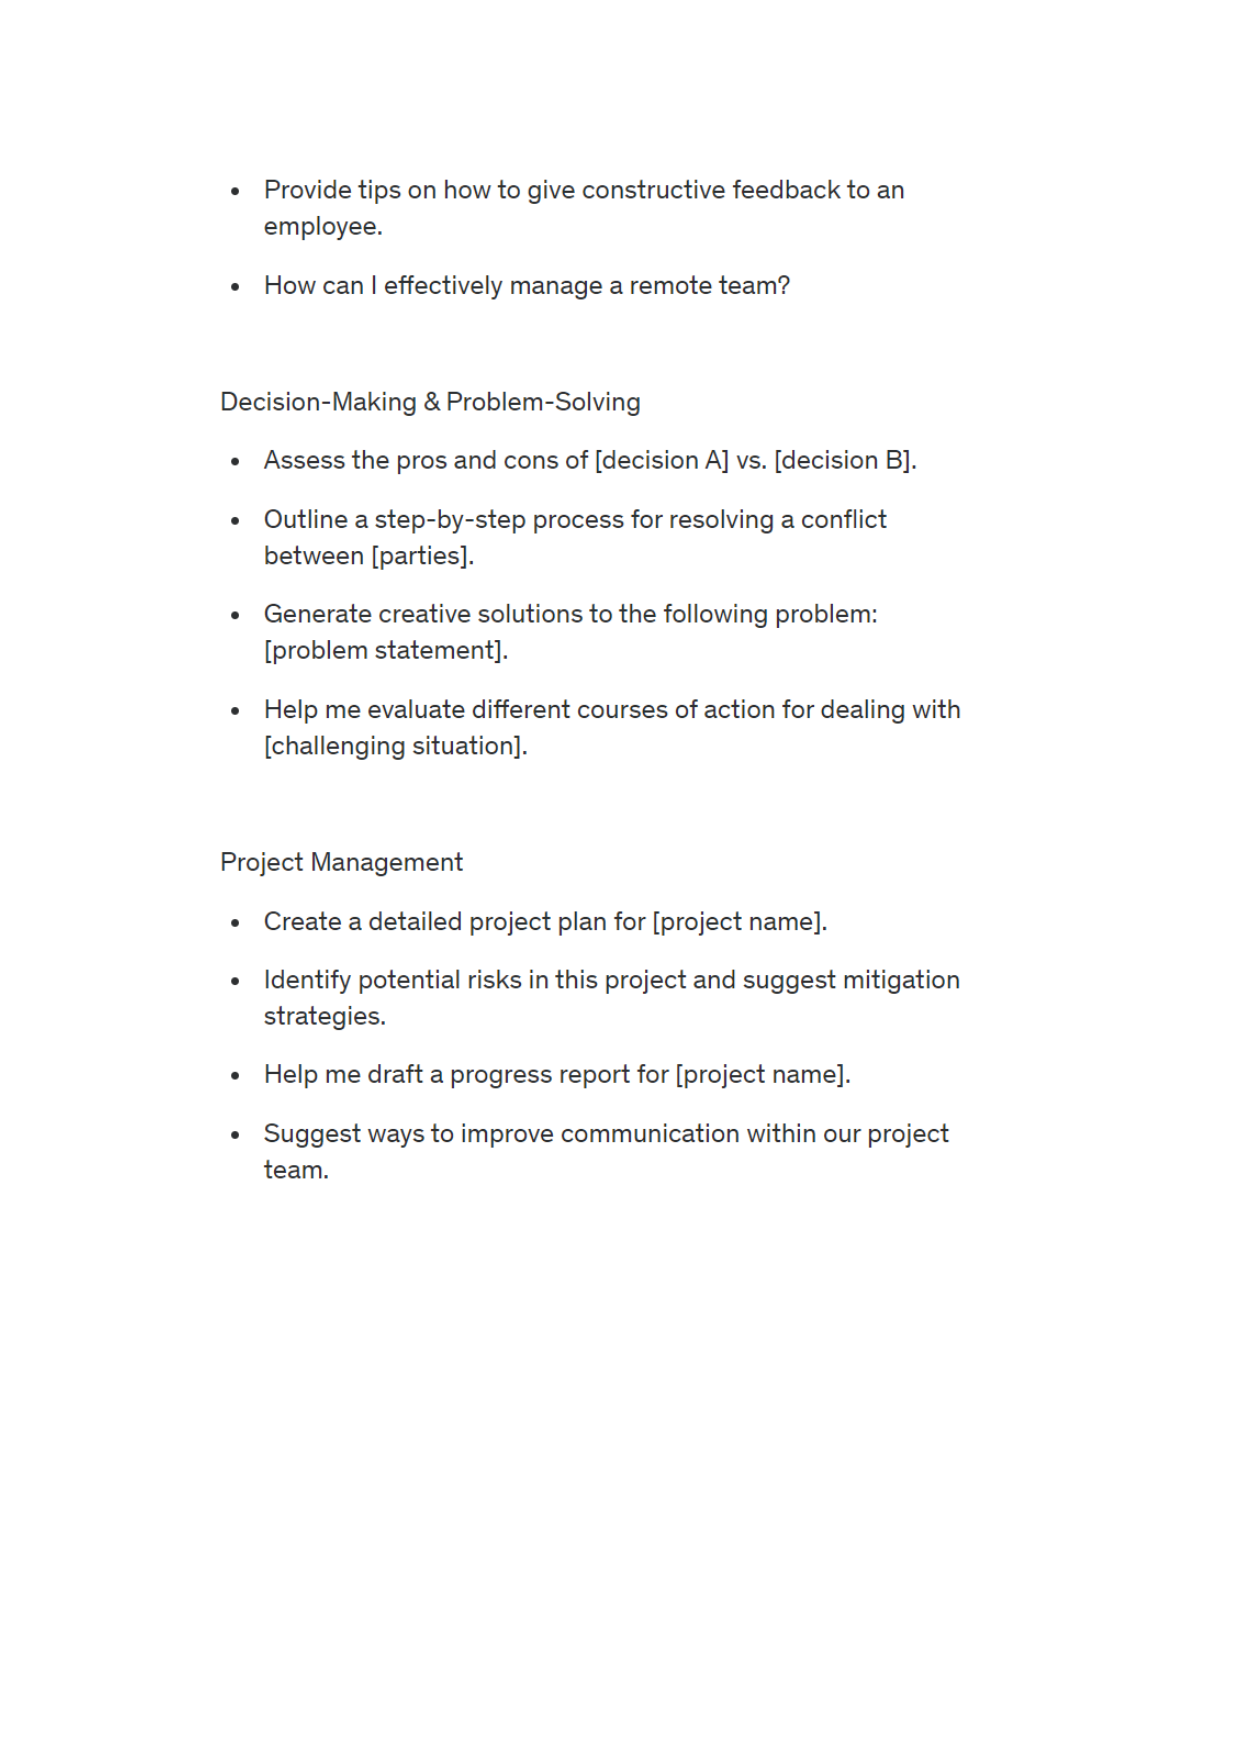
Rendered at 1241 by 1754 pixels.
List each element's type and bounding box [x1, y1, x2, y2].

picture [150, 150, 1091, 1296]
